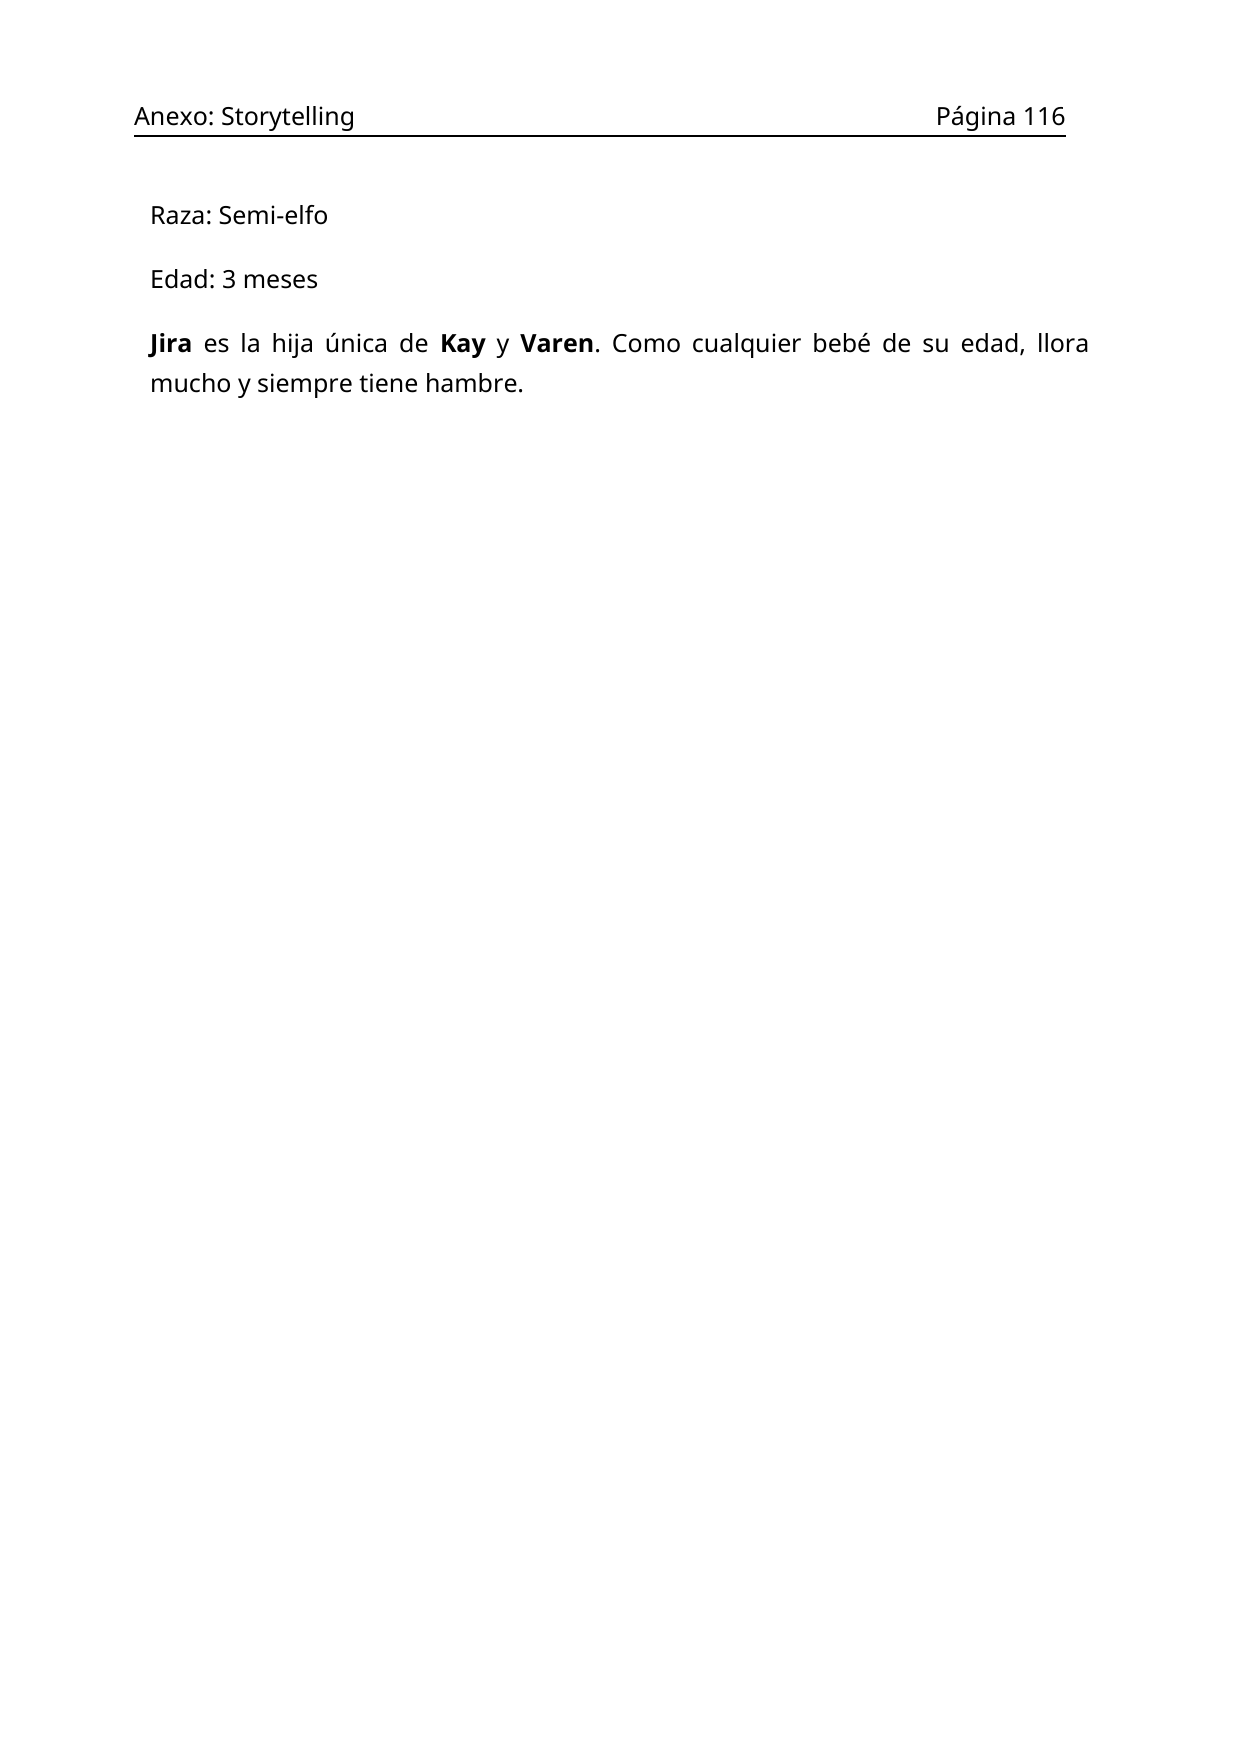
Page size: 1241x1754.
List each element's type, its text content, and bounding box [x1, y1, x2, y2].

text Edad: 3 meses [150, 262, 1090, 296]
text Jira es la hija única de Kay y Varen. Como cualquier bebé de su edad, llora mucho y siempre tiene hambre. [150, 326, 1090, 399]
text Raza: Semi-elfo [150, 198, 1090, 232]
